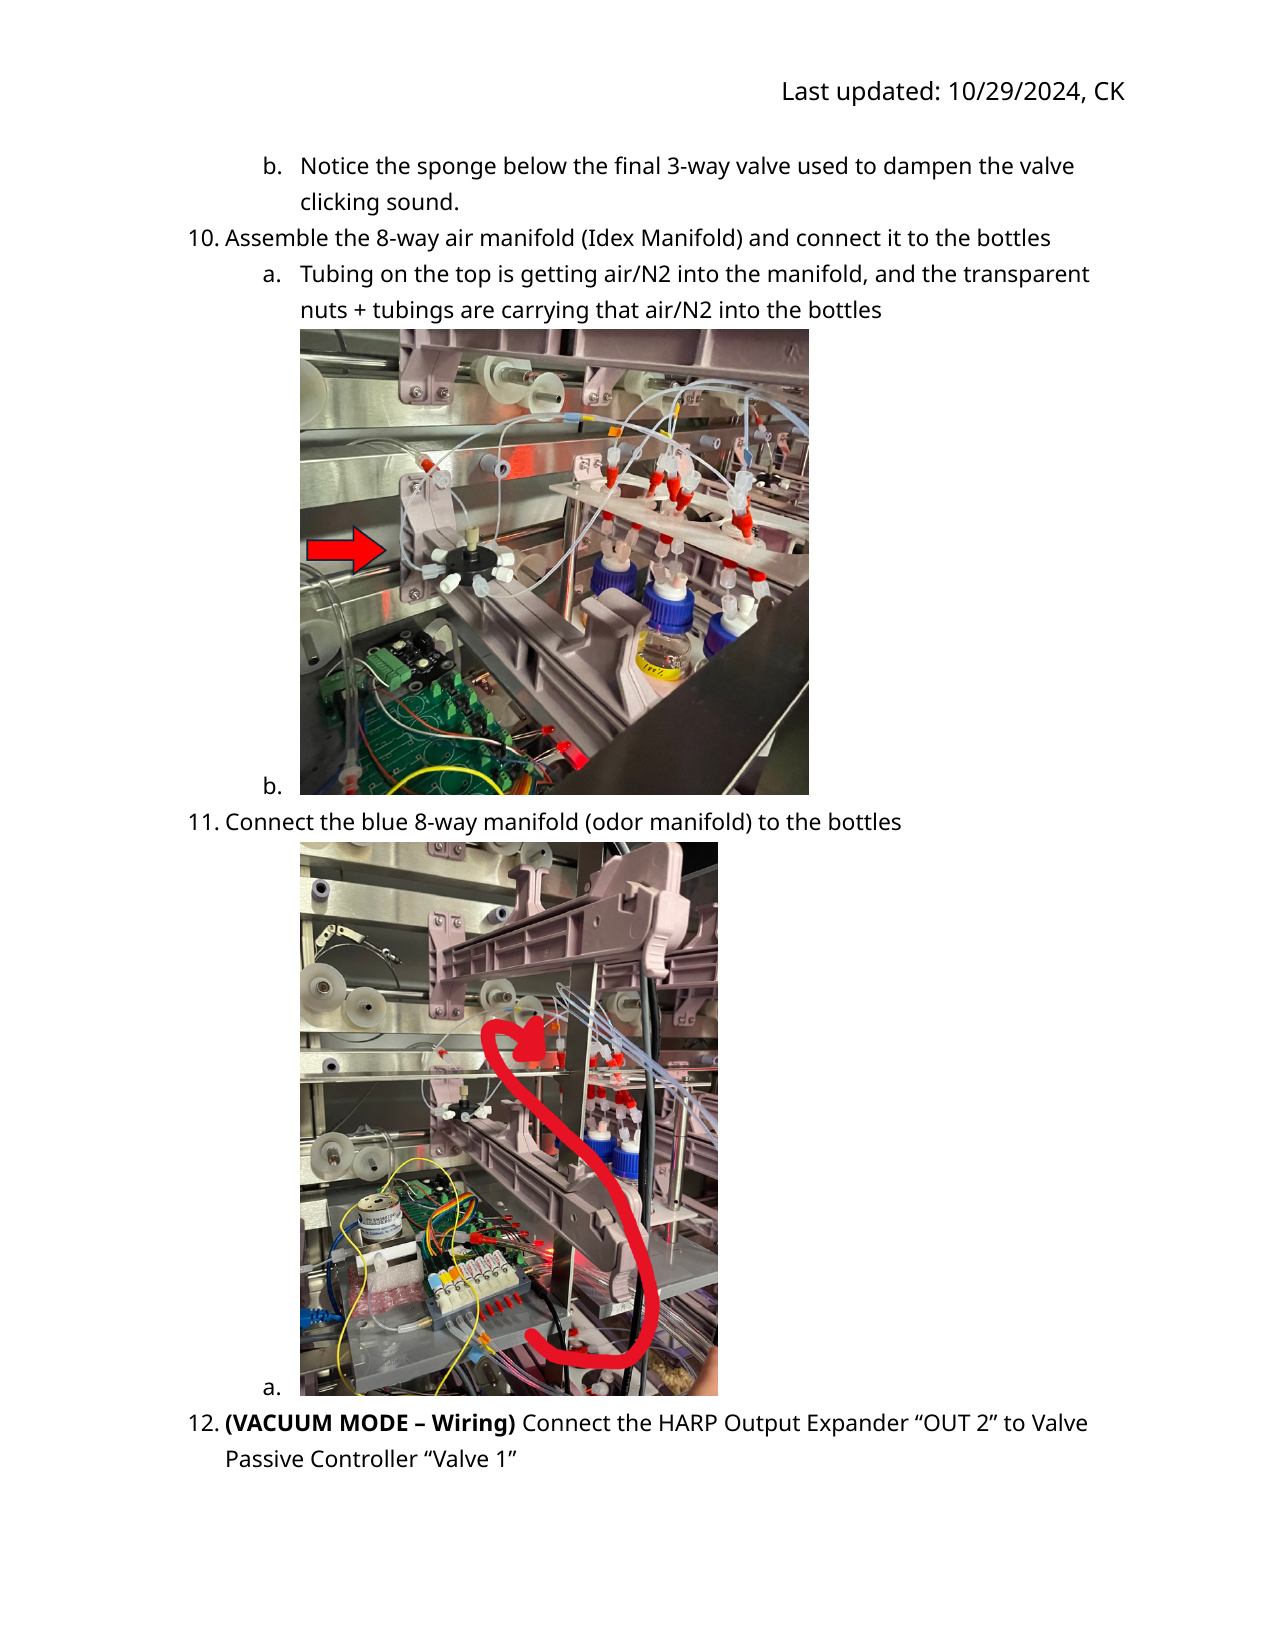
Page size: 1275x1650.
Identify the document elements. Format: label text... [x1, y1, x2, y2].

list Notice the sponge below the final 3-way valve used to dampen the valve clicking sound. [262, 150, 1125, 217]
list (VACUUM MODE – Wiring) Connect the HARP Output Expander “OUT 2” to Valve Passive Controller “Valve 1” [187, 1407, 1125, 1474]
list Connect the blue 8-way manifold (odor manifold) to the bottles [187, 806, 1125, 837]
list Tubing on the top is getting air/N2 into the manifold, and the transparent nuts + tubings are carrying that air/N2 into the bottles [262, 258, 1125, 325]
picture [300, 842, 718, 1396]
picture [300, 329, 809, 795]
list Assemble the 8-way air manifold (Idex Manifold) and connect it to the bottles [187, 222, 1125, 253]
